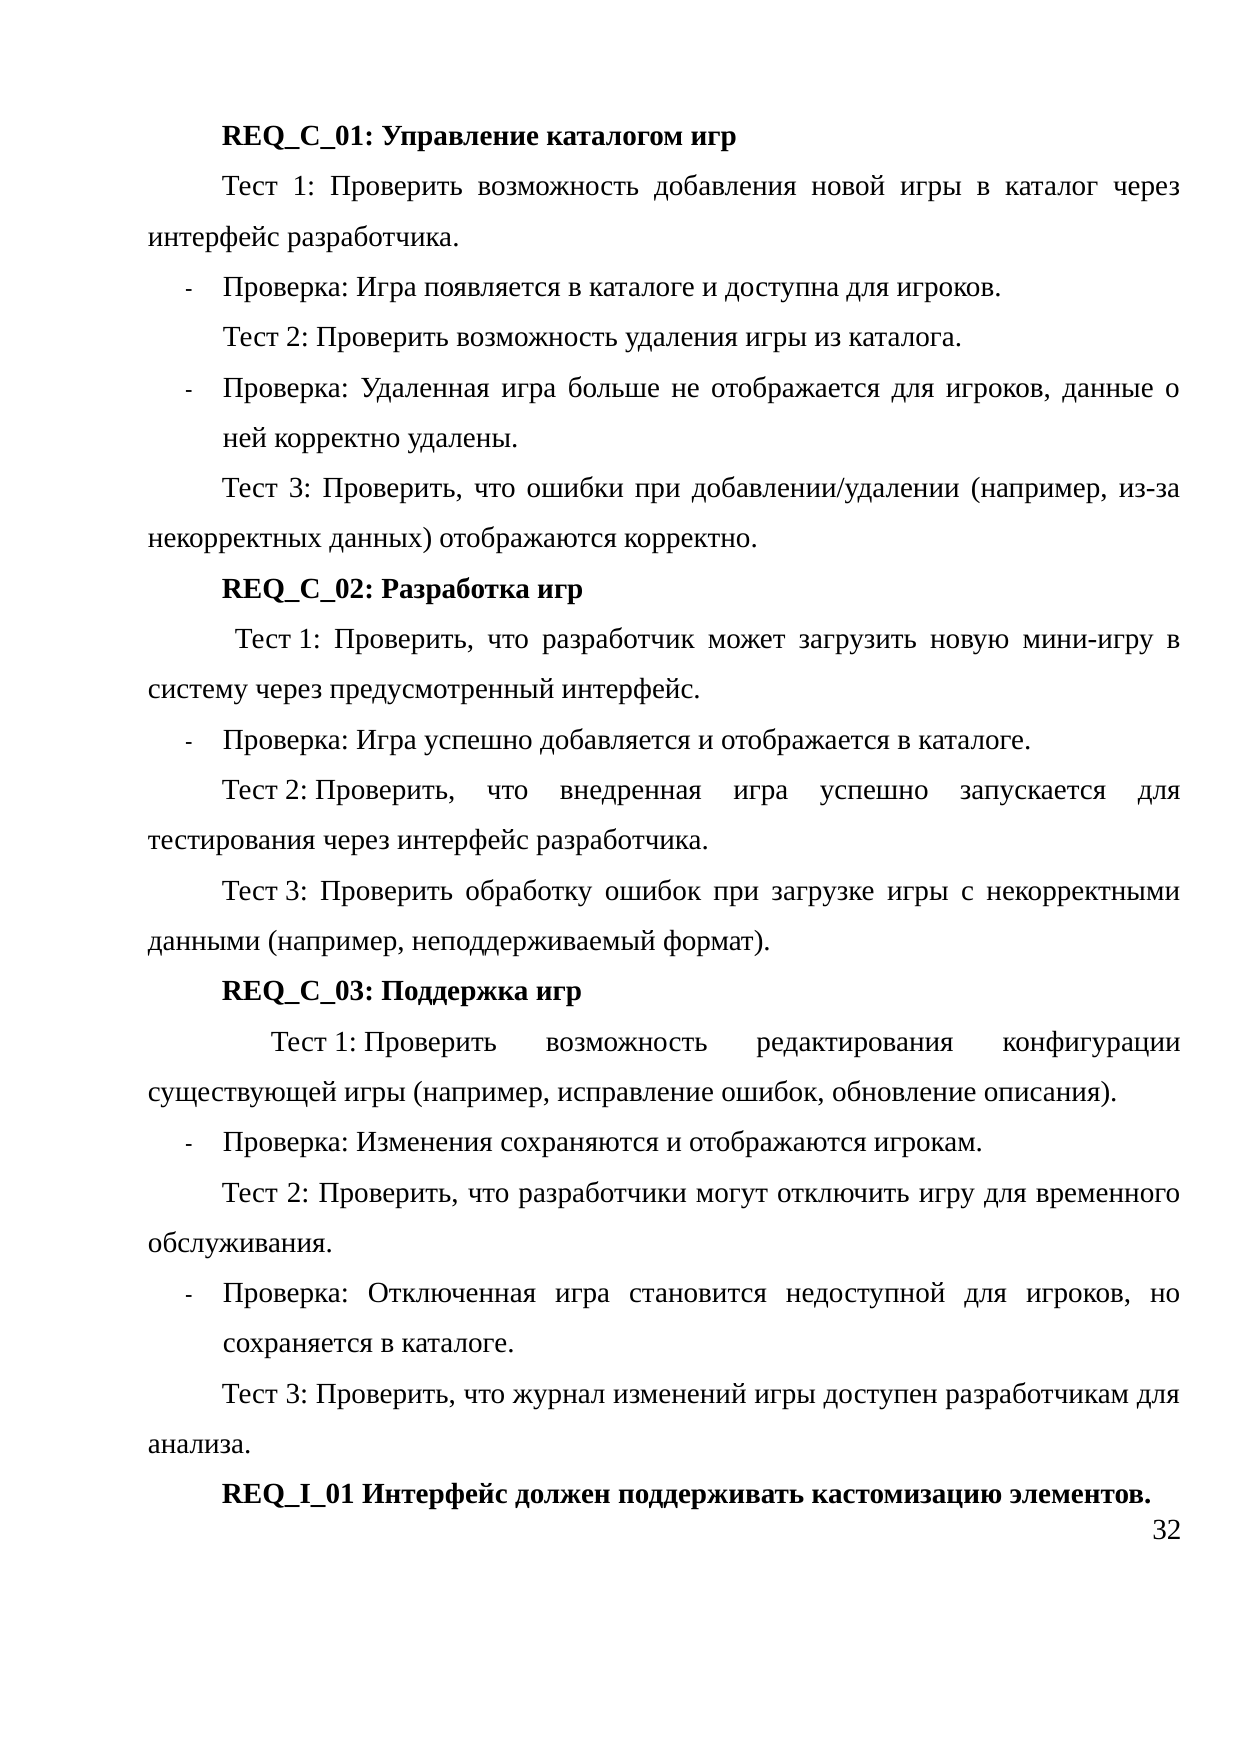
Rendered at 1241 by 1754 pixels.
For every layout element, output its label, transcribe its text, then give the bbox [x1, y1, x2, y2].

text REQ_C_03: Поддержка игр [148, 973, 1181, 1007]
text Тест 2: Проверить, что разработчики могут отключить игру для временного обслуживания. [148, 1175, 1181, 1258]
text REQ_I_01 Интерфейс должен поддерживать кастомизацию элементов. [148, 1477, 1181, 1510]
text Тест 1: Проверить возможность редактирования конфигурации существующей игры (например, исправление ошибок, обновление описания). [148, 1024, 1181, 1108]
list Проверка: Игра успешно добавляется и отображается в каталоге. [185, 722, 1181, 755]
text Тест 2: Проверить, что внедренная игра успешно запускается для тестирования через интерфейс разработчика. [148, 772, 1181, 856]
text Тест 1: Проверить возможность добавления новой игры в каталог через интерфейс разработчика. [148, 168, 1181, 252]
list Проверка: Удаленная игра больше не отображается для игроков, данные о ней корректно удалены. [185, 370, 1181, 453]
text Тест 2: Проверить возможность удаления игры из каталога. [223, 319, 1181, 353]
text REQ_C_02: Разработка игр [148, 571, 1181, 604]
text Тест 3: Проверить, что ошибки при добавлении/удалении (например, из-за некорректных данных) отображаются корректно. [148, 470, 1181, 554]
text Тест 3: Проверить, что журнал изменений игры доступен разработчикам для анализа. [148, 1376, 1181, 1460]
text Тест 3: Проверить обработку ошибок при загрузке игры с некорректными данными (например, неподдерживаемый формат). [148, 873, 1181, 957]
list Проверка: Изменения сохраняются и отображаются игрокам. [185, 1124, 1181, 1158]
list Проверка: Игра появляется в каталоге и доступна для игроков. [185, 269, 1181, 303]
text REQ_C_01: Управление каталогом игр [148, 118, 1181, 152]
text Тест 1: Проверить, что разработчик может загрузить новую мини-игру в систему через предусмотренный интерфейс. [148, 621, 1181, 705]
list Проверка: Отключенная игра становится недоступной для игроков, но сохраняется в каталоге. [185, 1275, 1181, 1359]
